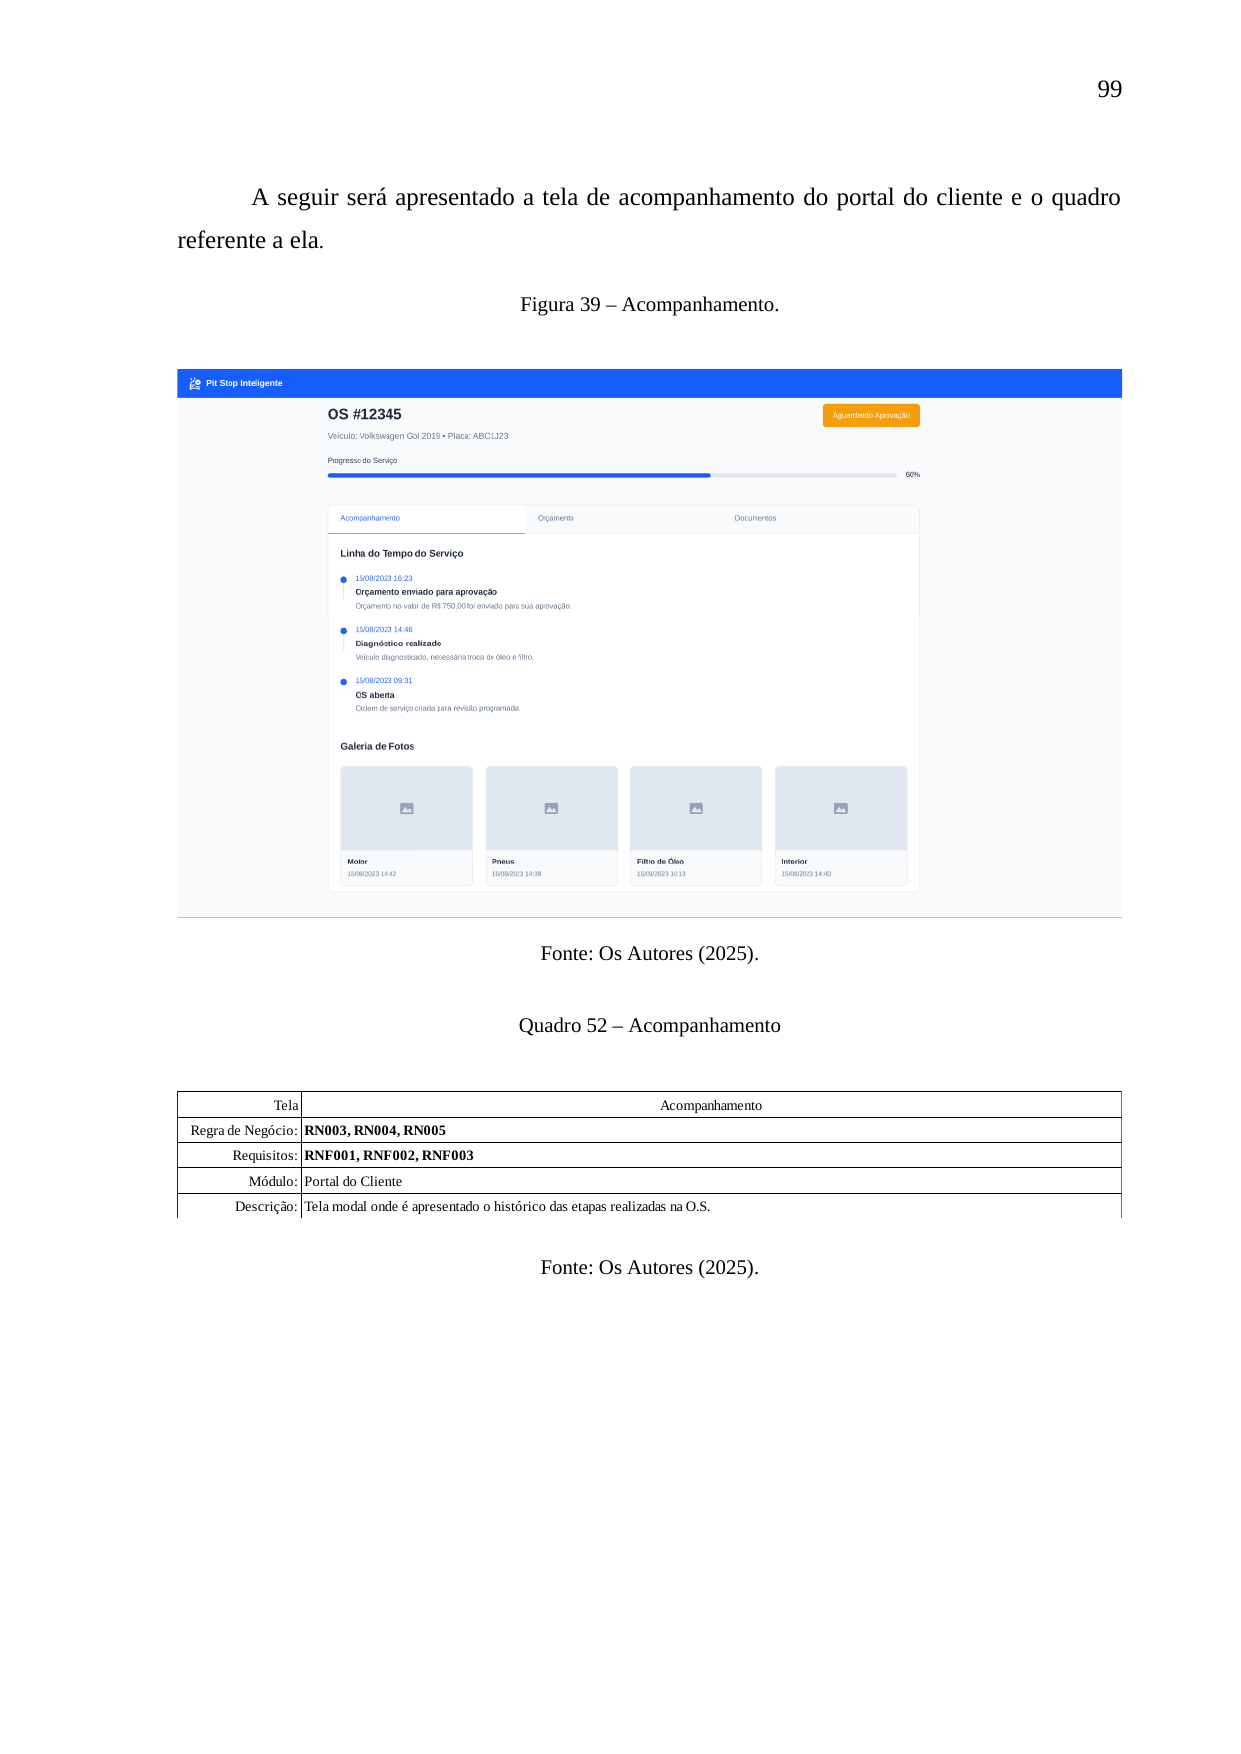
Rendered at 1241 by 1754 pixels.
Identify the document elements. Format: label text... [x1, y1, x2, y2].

text Fonte: Os Autores (2025). [177, 1255, 1122, 1279]
text A seguir será apresentado a tela de acompanhamento do portal do cliente e o quadro referente a ela. [177, 182, 1122, 253]
text Fonte: Os Autores (2025). [177, 941, 1122, 965]
text Figura 39 – Acompanhamento. [177, 292, 1122, 316]
text Quadro 52 – Acompanhamento [177, 1013, 1122, 1037]
picture [177, 369, 1123, 918]
